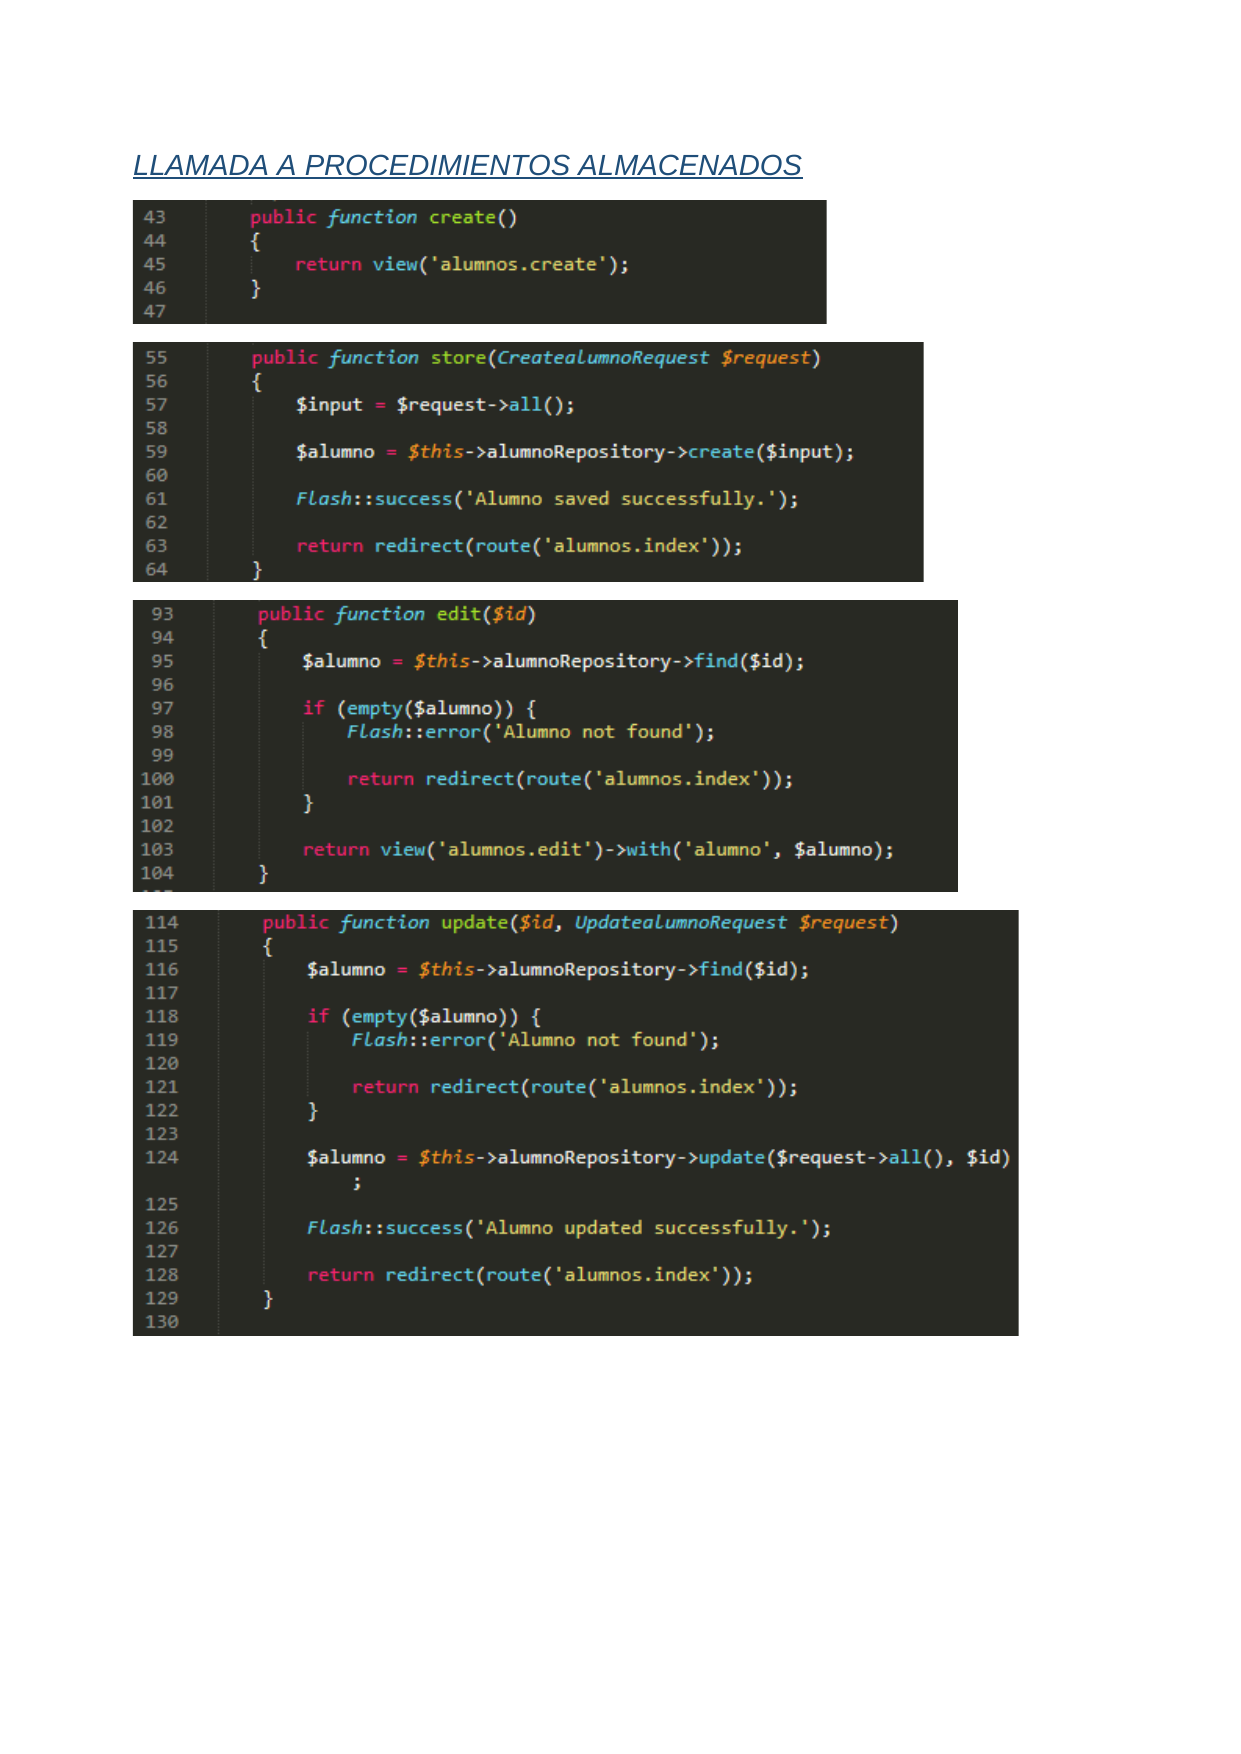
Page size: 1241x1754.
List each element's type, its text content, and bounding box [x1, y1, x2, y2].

picture [132, 342, 924, 582]
picture [132, 910, 1019, 1336]
text LLAMADA A PROCEDIMIENTOS ALMACENADOS [133, 148, 1122, 181]
picture [132, 200, 827, 324]
picture [132, 600, 958, 892]
